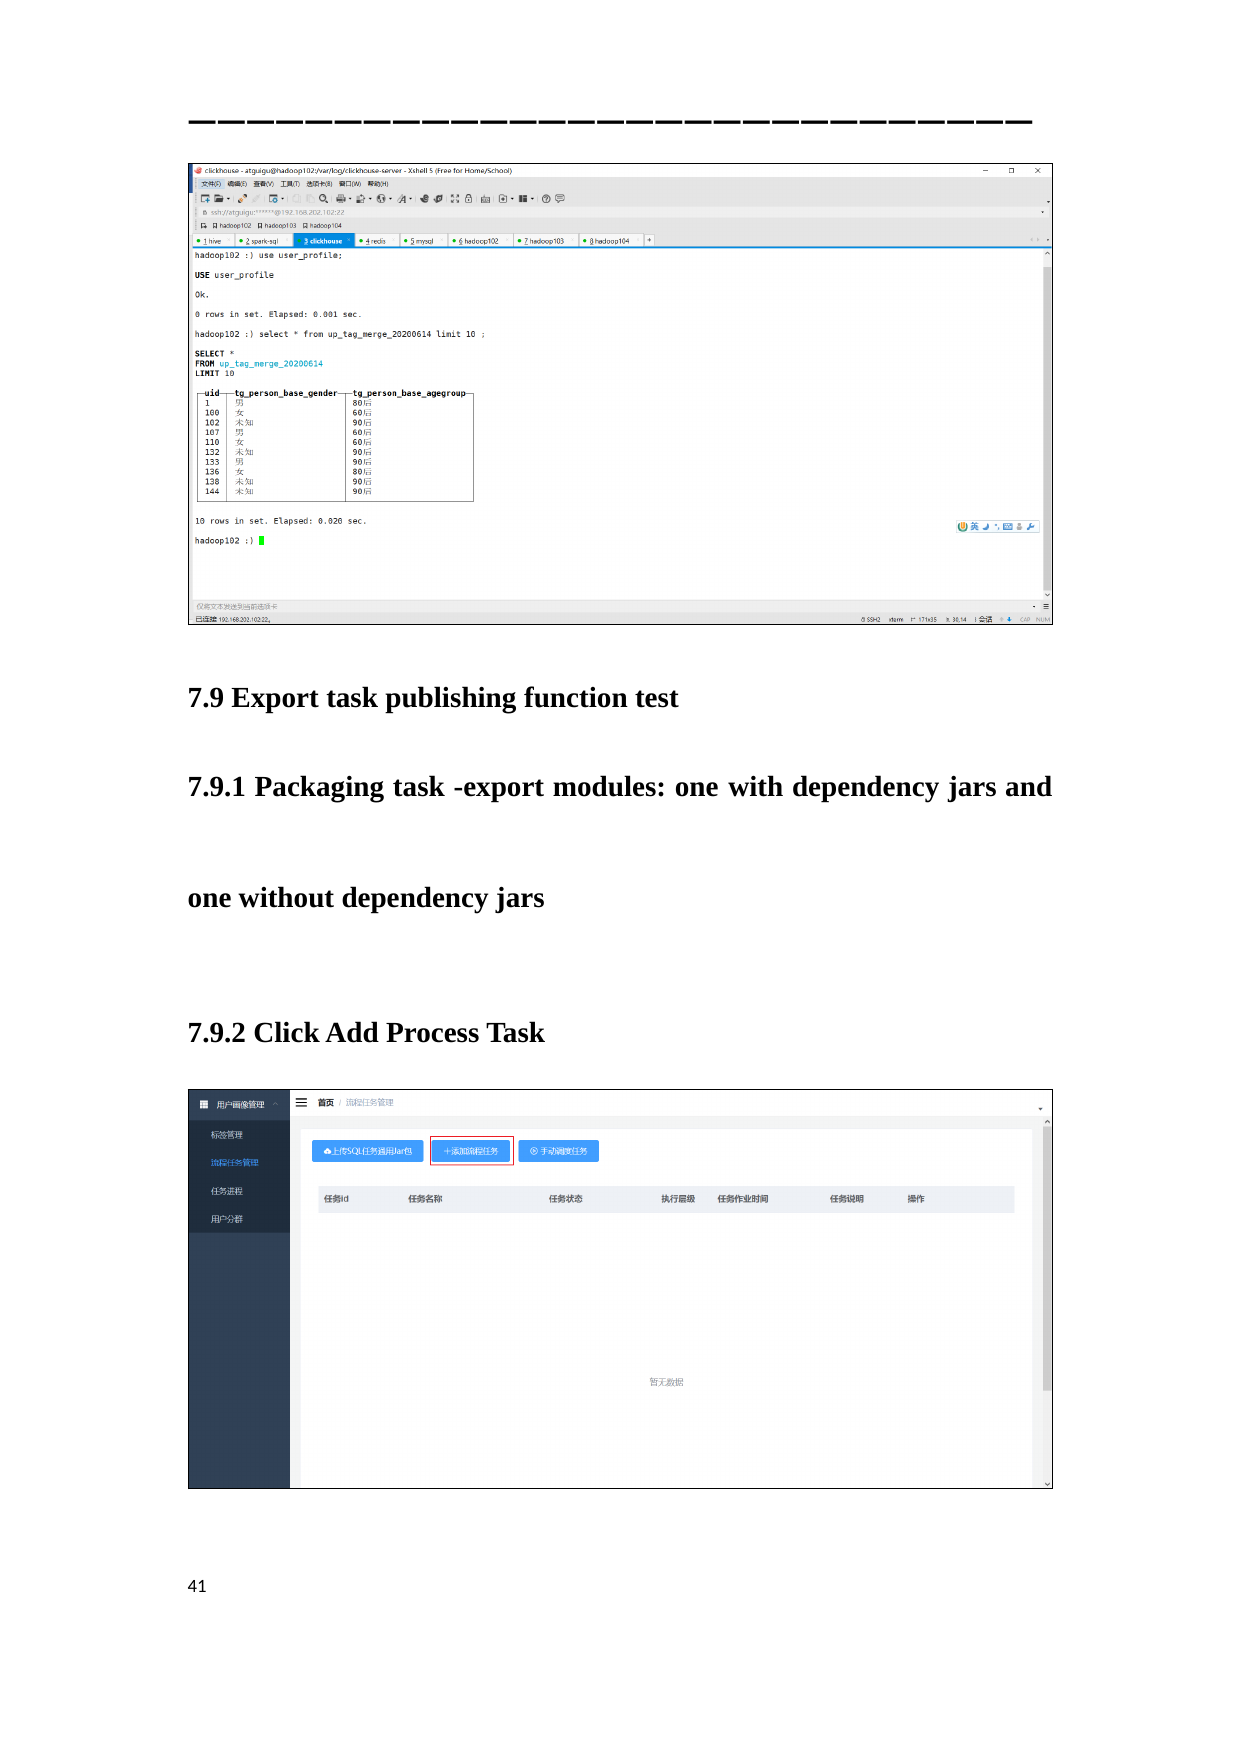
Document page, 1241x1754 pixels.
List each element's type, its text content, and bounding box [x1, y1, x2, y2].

subtitle 7.9.2 Click Add Process Task [187, 1000, 1053, 1065]
subtitle 7.9.1 Packaging task -export modules: one with dependency jars and one without dependency jars [187, 753, 1053, 930]
picture [189, 1090, 1052, 1488]
subtitle 7.9 Export task publishing function test [187, 664, 1053, 729]
picture [189, 164, 1052, 624]
